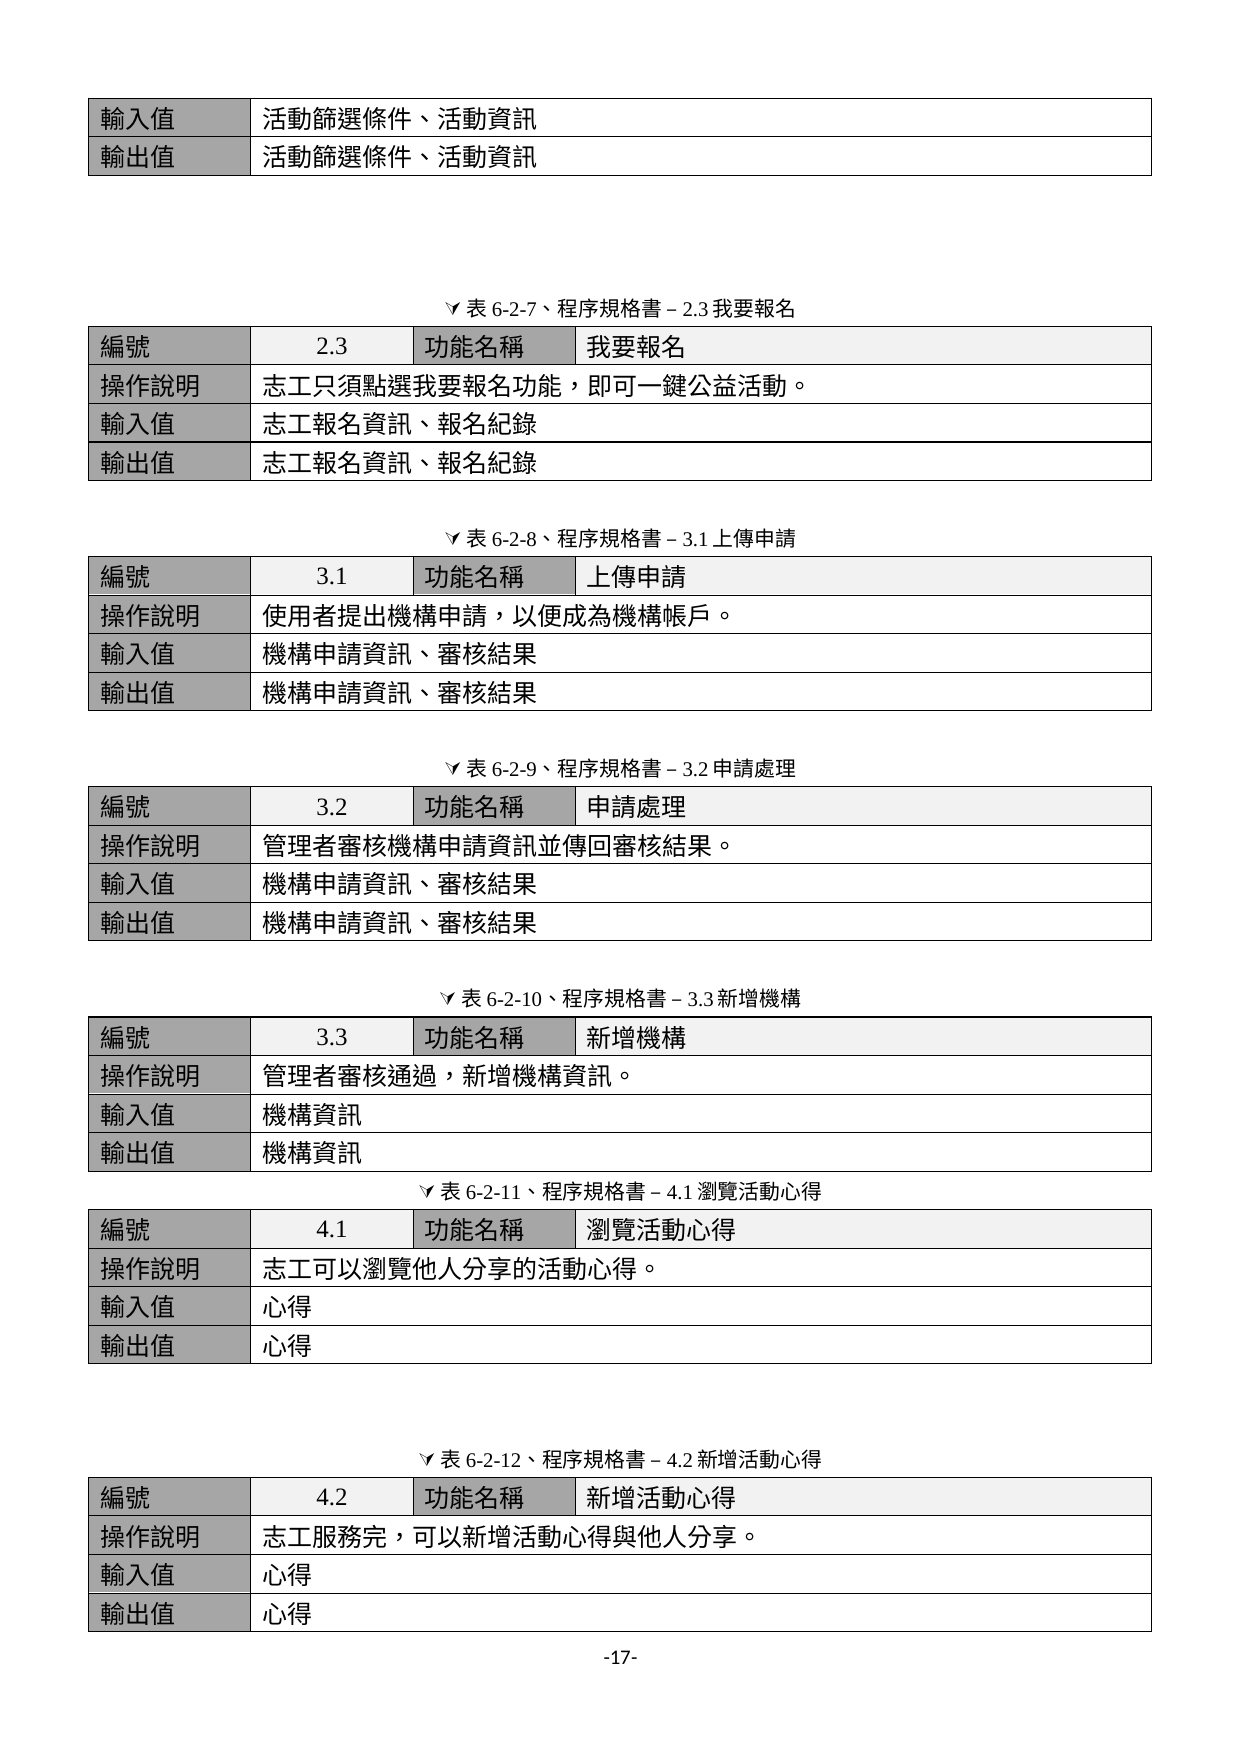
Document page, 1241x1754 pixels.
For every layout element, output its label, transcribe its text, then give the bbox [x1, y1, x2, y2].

table_cell 志工可以瀏覽他人分享的活動心得。 [251, 1249, 1151, 1286]
table_cell 4.1 [251, 1210, 413, 1248]
table_cell 機構資訊 [251, 1095, 1151, 1132]
table_cell 志工服務完，可以新增活動心得與他人分享。 [251, 1516, 1151, 1554]
table_cell 輸入值 [89, 634, 250, 672]
table_cell 編號 [89, 327, 250, 364]
table_cell 操作說明 [89, 365, 250, 403]
table_cell 3.1 [251, 557, 413, 594]
table_cell 操作說明 [89, 1516, 250, 1554]
table_cell 志工報名資訊、報名紀錄 [251, 404, 1151, 441]
table_cell 功能名稱 [414, 1210, 575, 1248]
table_cell 機構申請資訊、審核結果 [251, 634, 1151, 672]
table_cell 輸出值 [89, 673, 250, 710]
table_cell 輸入值 [89, 864, 250, 902]
table_cell 心得 [251, 1326, 1151, 1363]
table_cell 功能名稱 [414, 557, 575, 594]
table_cell 3.2 [251, 787, 413, 825]
table_cell 輸出值 [89, 443, 250, 480]
table_cell 3.3 [251, 1018, 413, 1055]
table_cell 新增機構 [576, 1018, 1151, 1055]
table_cell 輸入值 [89, 1095, 250, 1132]
table_cell 申請處理 [576, 787, 1151, 825]
table_cell 機構申請資訊、審核結果 [251, 864, 1151, 902]
table_cell 2.3 [251, 327, 413, 364]
table_cell 輸出值 [89, 1326, 250, 1363]
table_cell 功能名稱 [414, 787, 575, 825]
table_header 表 6-2-9、程序規格書 – 3.2申請處理 [89, 749, 1151, 786]
table_cell 使用者提出機構申請，以便成為機構帳戶。 [251, 596, 1151, 633]
table_cell 機構申請資訊、審核結果 [251, 903, 1151, 940]
table_cell 上傳申請 [576, 557, 1151, 594]
table_cell 功能名稱 [414, 327, 575, 364]
table_cell 瀏覽活動心得 [576, 1210, 1151, 1248]
table_cell 編號 [89, 557, 250, 594]
table_cell 輸出值 [89, 1594, 250, 1631]
table_cell 志工報名資訊、報名紀錄 [251, 443, 1151, 480]
table_cell 操作說明 [89, 596, 250, 633]
table_header 表 6-2-8、程序規格書 – 3.1上傳申請 [89, 519, 1151, 556]
table_cell 編號 [89, 1210, 250, 1248]
table_cell 輸入值 [89, 1287, 250, 1325]
table_cell 心得 [251, 1594, 1151, 1631]
table_cell 志工只須點選我要報名功能，即可一鍵公益活動。 [251, 365, 1151, 403]
table_cell 機構資訊 [251, 1133, 1151, 1171]
table_cell 4.2 [251, 1478, 413, 1515]
table_cell 新增活動心得 [576, 1478, 1151, 1515]
table_cell 輸出值 [89, 903, 250, 940]
table_cell 活動篩選條件、活動資訊 [251, 99, 1151, 136]
table_cell 輸入值 [89, 99, 250, 136]
table_cell 管理者審核機構申請資訊並傳回審核結果。 [251, 826, 1151, 863]
table_cell 編號 [89, 1478, 250, 1515]
table_cell 管理者審核通過，新增機構資訊。 [251, 1056, 1151, 1093]
table_cell 操作說明 [89, 826, 250, 863]
table_cell 輸出值 [89, 137, 250, 175]
table_cell 心得 [251, 1555, 1151, 1592]
table_header 表 6-2-11、程序規格書 – 4.1瀏覽活動心得 [89, 1172, 1151, 1209]
table_cell 輸出值 [89, 1133, 250, 1171]
table_cell 活動篩選條件、活動資訊 [251, 137, 1151, 175]
table_header 表 6-2-12、程序規格書 – 4.2新增活動心得 [89, 1439, 1151, 1477]
table_cell 操作說明 [89, 1249, 250, 1286]
table_cell 功能名稱 [414, 1018, 575, 1055]
table_cell 我要報名 [576, 327, 1151, 364]
table_cell 心得 [251, 1287, 1151, 1325]
table_cell 輸入值 [89, 404, 250, 441]
table_header 表 6-2-7、程序規格書 – 2.3我要報名 [89, 288, 1151, 326]
table_cell 操作說明 [89, 1056, 250, 1093]
table_cell 功能名稱 [414, 1478, 575, 1515]
table_cell 編號 [89, 1018, 250, 1055]
table_cell 輸入值 [89, 1555, 250, 1592]
table_cell 機構申請資訊、審核結果 [251, 673, 1151, 710]
table_cell 編號 [89, 787, 250, 825]
table_header 表 6-2-10、程序規格書 – 3.3新增機構 [89, 979, 1151, 1016]
